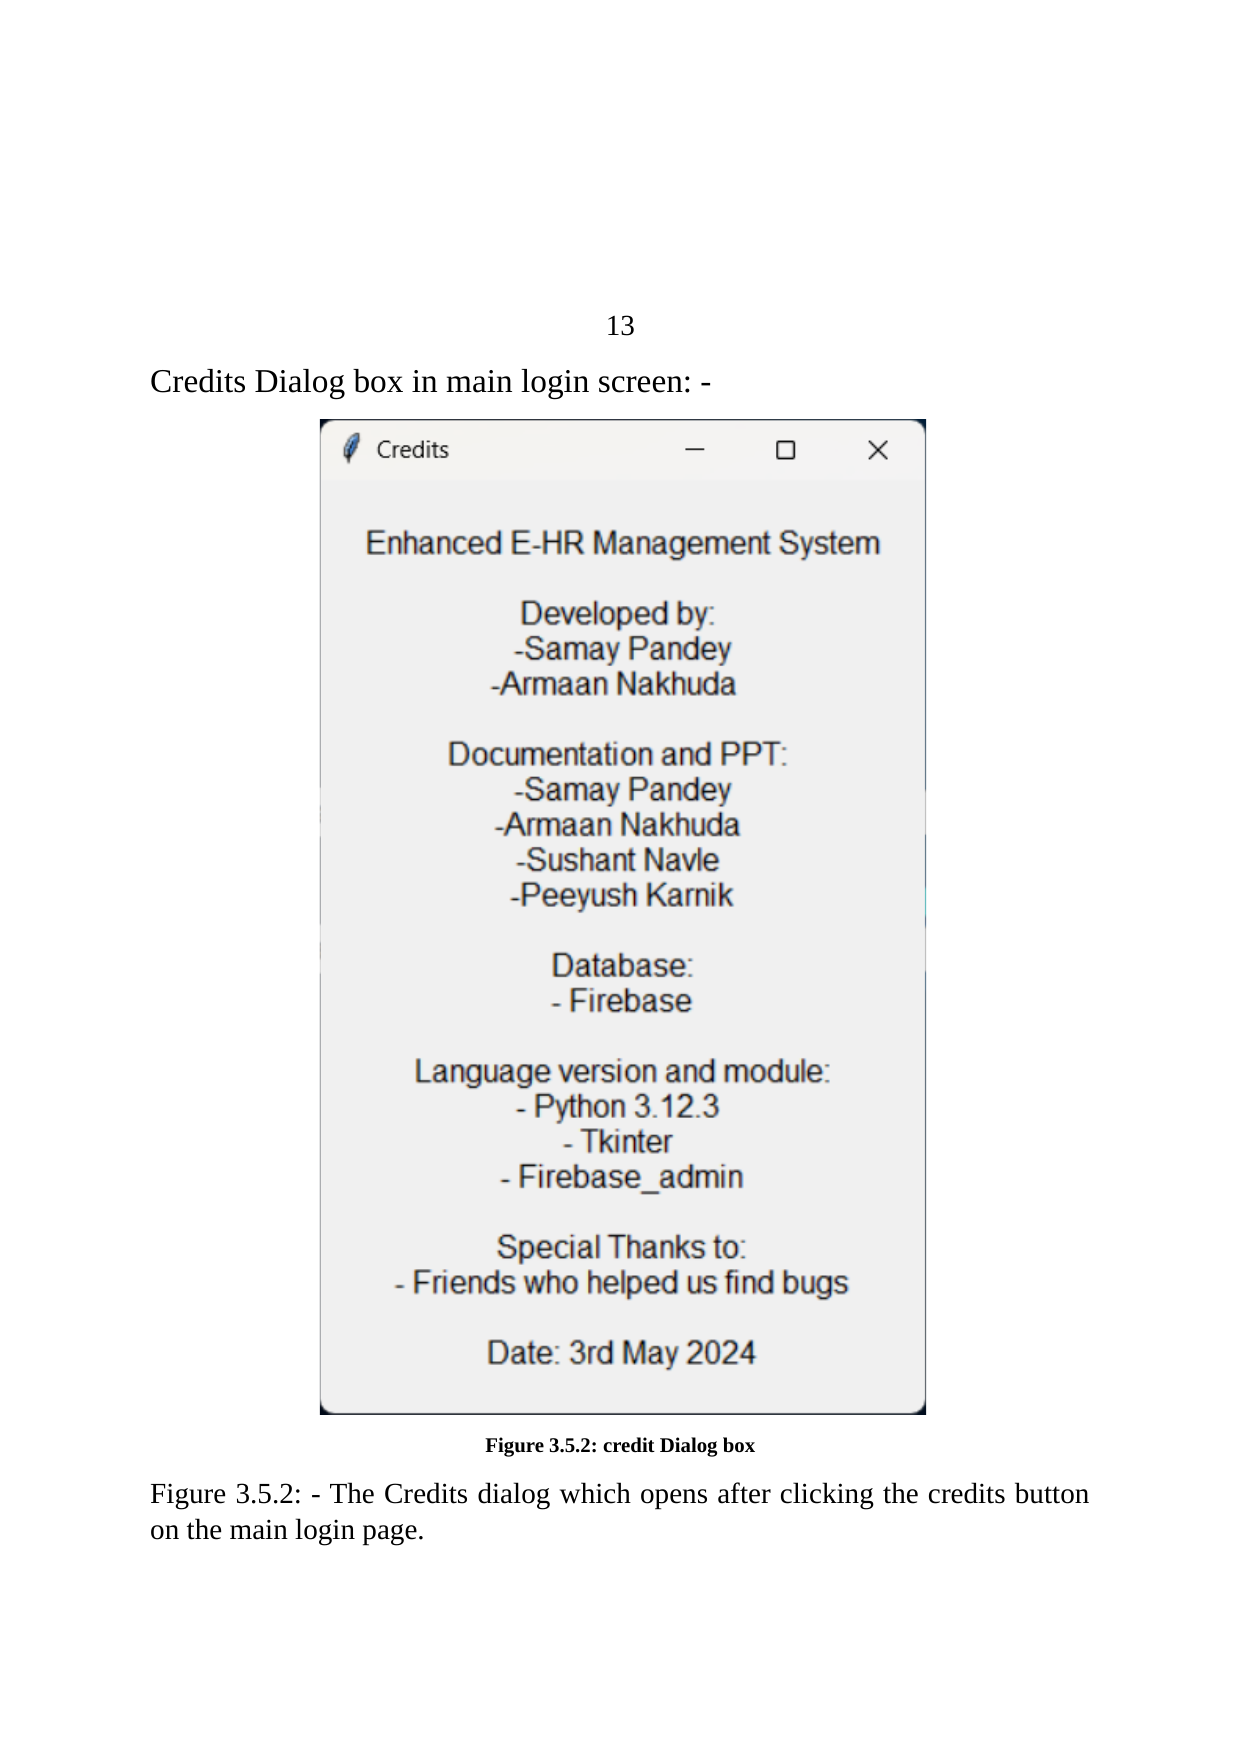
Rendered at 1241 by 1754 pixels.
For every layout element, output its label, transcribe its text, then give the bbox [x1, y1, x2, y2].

text Figure 3.5.2: - The Credits dialog which opens after clicking the credits button on the main login page. [150, 1476, 1090, 1546]
picture [319, 419, 927, 1415]
text Credits Dialog box in main login screen: - [150, 361, 1090, 399]
text Figure 3.5.2: credit Dialog box [150, 1433, 1090, 1457]
text 13 [150, 308, 1090, 342]
